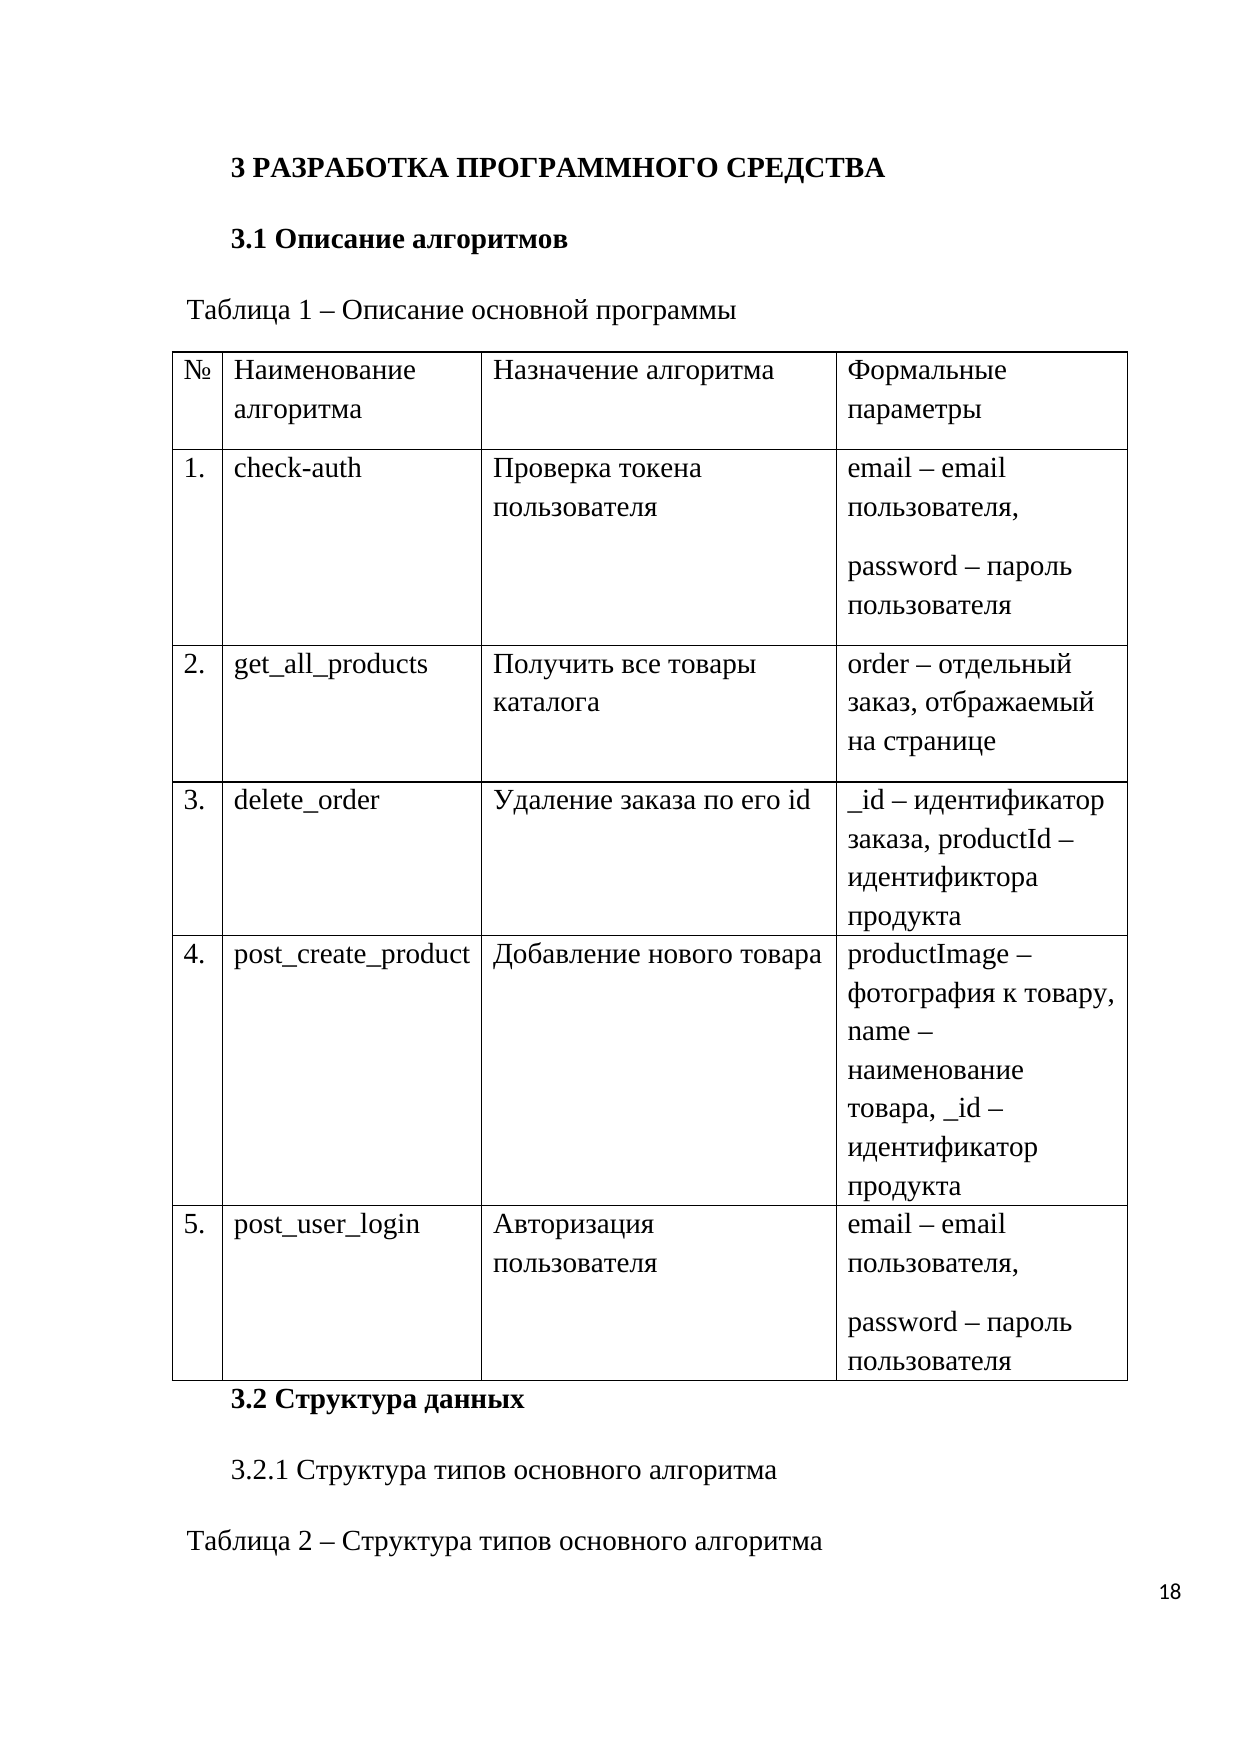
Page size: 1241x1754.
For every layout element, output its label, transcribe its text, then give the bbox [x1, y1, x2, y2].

table_cell 2. [173, 646, 222, 781]
table_cell Удаление заказа по его id [482, 783, 836, 935]
table_cell get_all_products [223, 646, 481, 781]
table_cell 1. [173, 450, 222, 645]
subtitle 3.1 Описание алгоритмов [186, 221, 1181, 254]
text Таблица 2 – Структура типов основного алгоритма [186, 1523, 1181, 1557]
table_cell 5. [173, 1206, 222, 1380]
table_cell Проверка токена пользователя [482, 450, 836, 645]
subtitle 3 Разработка программного средства [224, 150, 1181, 183]
table_cell 4. [173, 936, 222, 1205]
table_cell post_create_product [223, 936, 481, 1205]
table_cell 3. [173, 783, 222, 935]
table_cell Добавление нового товара [482, 936, 836, 1205]
table_cell check-auth [223, 450, 481, 645]
table_cell Получить все товары каталога [482, 646, 836, 781]
table_cell order – отдельный заказ, отбражаемый на странице [837, 646, 1127, 781]
table_header Формальные параметры [837, 353, 1127, 449]
table_header Наименование алгоритма [223, 353, 481, 449]
subtitle 3.2.1 Структура типов основного алгоритма [186, 1452, 1181, 1486]
text Таблица 1 – Описание основной программы [186, 292, 1181, 326]
table_cell post_user_login [223, 1206, 481, 1380]
table_cell delete_order [223, 783, 481, 935]
table_cell Авторизация пользователя [482, 1206, 836, 1380]
table_cell email – email пользователя, password – пароль пользователя [837, 450, 1127, 645]
table_header Назначение алгоритма [482, 353, 836, 449]
table_cell _id – идентификатор заказа, productId – идентификтора продукта [837, 783, 1127, 935]
table_cell email – email пользователя, password – пароль пользователя [837, 1206, 1127, 1380]
table_cell productImage –фотография к товару, name – наименование товара, _id – идентификатор продукта [837, 936, 1127, 1205]
table_header № [173, 353, 222, 449]
subtitle 3.2 Структура данных [186, 1381, 1181, 1414]
